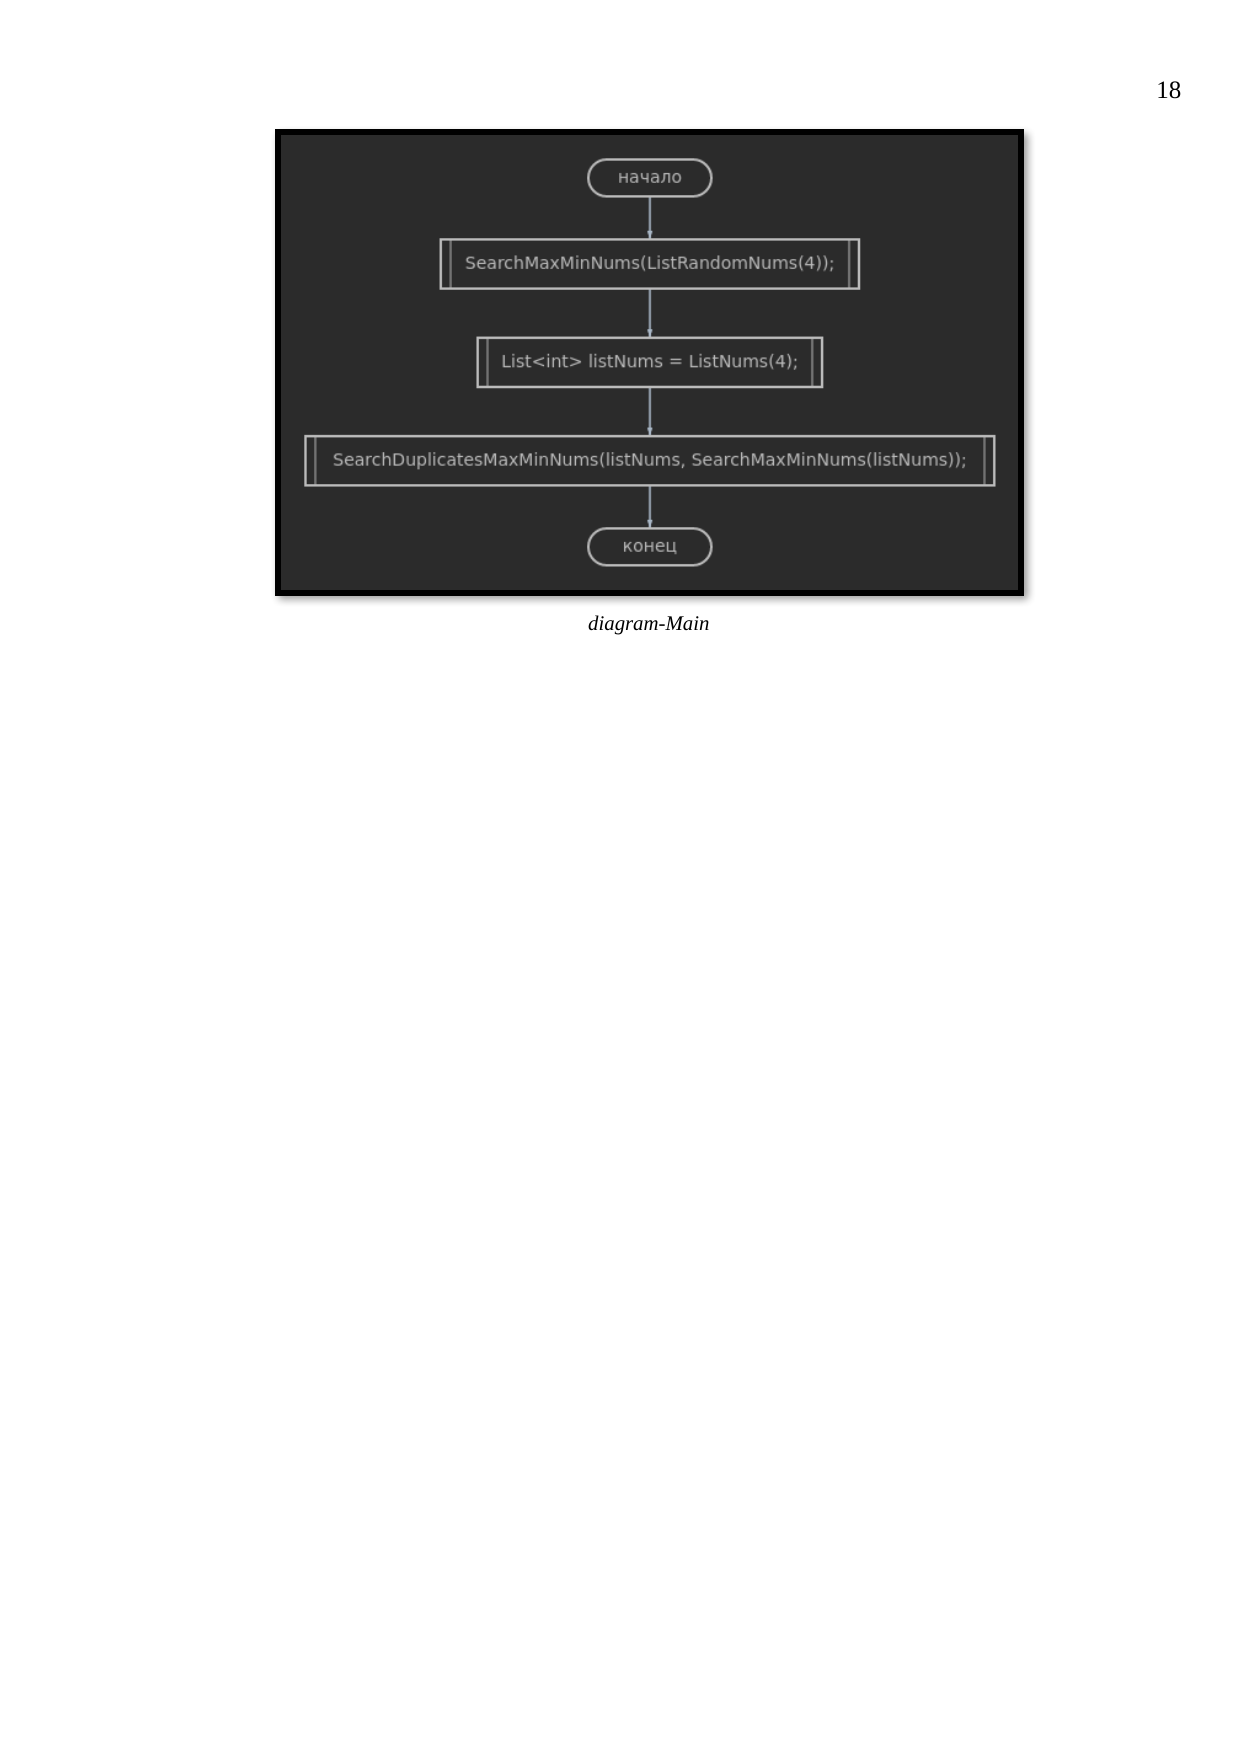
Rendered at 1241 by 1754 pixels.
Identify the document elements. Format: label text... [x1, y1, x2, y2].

picture [281, 135, 1018, 590]
